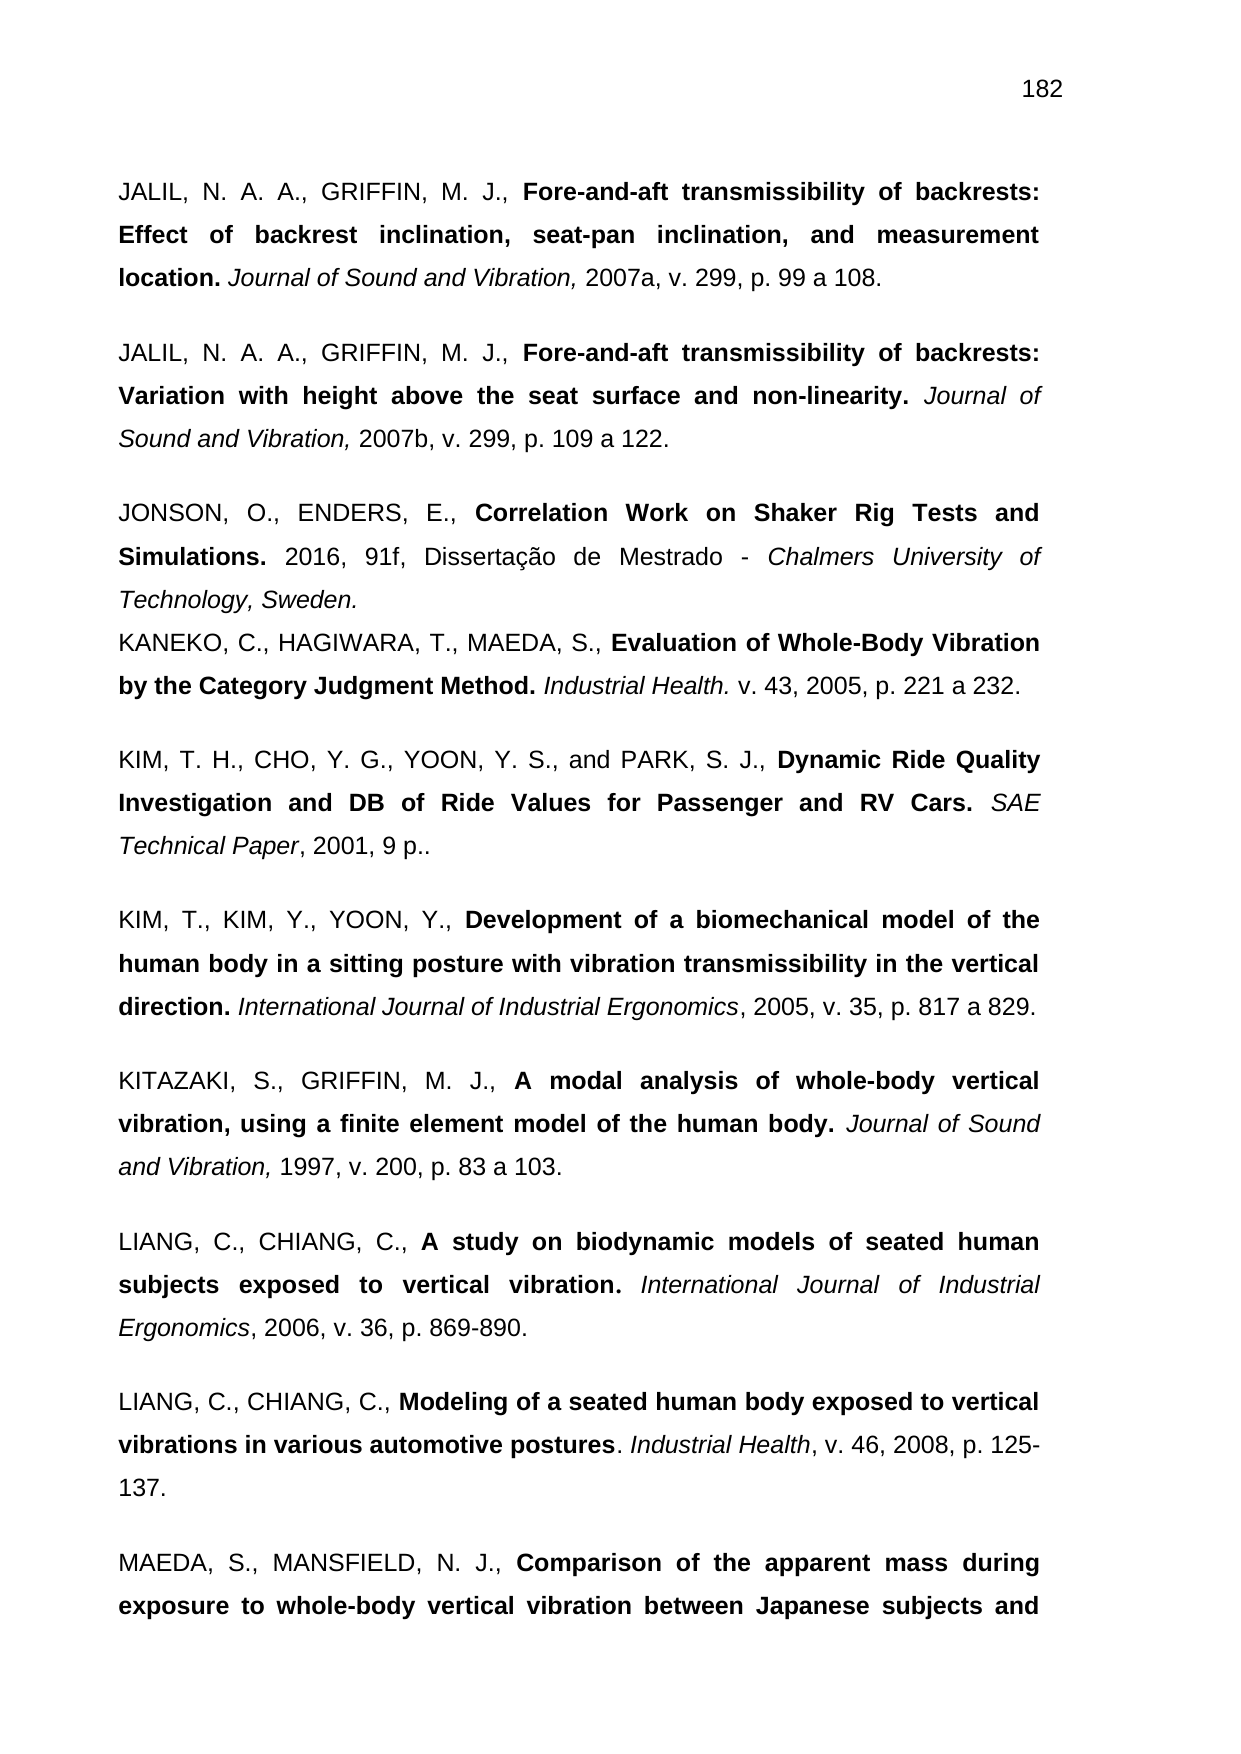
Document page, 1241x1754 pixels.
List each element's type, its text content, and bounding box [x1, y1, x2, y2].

table_cell KIM, T., KIM, Y., YOON, Y., Development of a biomechanical model of the human body in a sitting posture with vibration transmissibility in the vertical direction. International Journal of Industrial Ergonomics, 2005, v. 35, p. 817 a 829. [107, 906, 1052, 1066]
table_cell LIANG, C., CHIANG, C., Modeling of a seated human body exposed to vertical vibrations in various automotive postures. Industrial Health, v. 46, 2008, p. 125-137. [107, 1387, 1052, 1548]
table_cell KANEKO, C., HAGIWARA, T., MAEDA, S., Evaluation of Whole-Body Vibration by the Category Judgment Method. Industrial Health. v. 43, 2005, p. 221 a 232. [107, 628, 1052, 745]
table_cell KIM, T. H., CHO, Y. G., YOON, Y. S., and PARK, S. J., Dynamic Ride Quality Investigation and DB of Ride Values for Passenger and RV Cars. SAE Technical Paper, 2001, 9 p.. [107, 745, 1052, 906]
table_cell JALIL, N. A. A., GRIFFIN, M. J., Fore-and-aft transmissibility of backrests: Effect of backrest inclination, seat-pan inclination, and measurement location. Journal of Sound and Vibration, 2007a, v. 299, p. 99 a 108. [107, 177, 1052, 338]
table_cell KITAZAKI, S., GRIFFIN, M. J., A modal analysis of whole-body vertical vibration, using a finite element model of the human body. Journal of Sound and Vibration, 1997, v. 200, p. 83 a 103. [107, 1066, 1052, 1227]
table_cell LIANG, C., CHIANG, C., A study on biodynamic models of seated human subjects exposed to vertical vibration. International Journal of Industrial Ergonomics, 2006, v. 36, p. 869-890. [107, 1227, 1052, 1387]
table_cell JALIL, N. A. A., GRIFFIN, M. J., Fore-and-aft transmissibility of backrests: Variation with height above the seat surface and non-linearity. Journal of Sound and Vibration, 2007b, v. 299, p. 109 a 122. JONSON, O., ENDERS, E., Correlation Work on Shaker Rig Tests and Simulations. 2016, 91f, Dissertação de Mestrado - Chalmers University of Technology, Sweden. [107, 338, 1052, 628]
